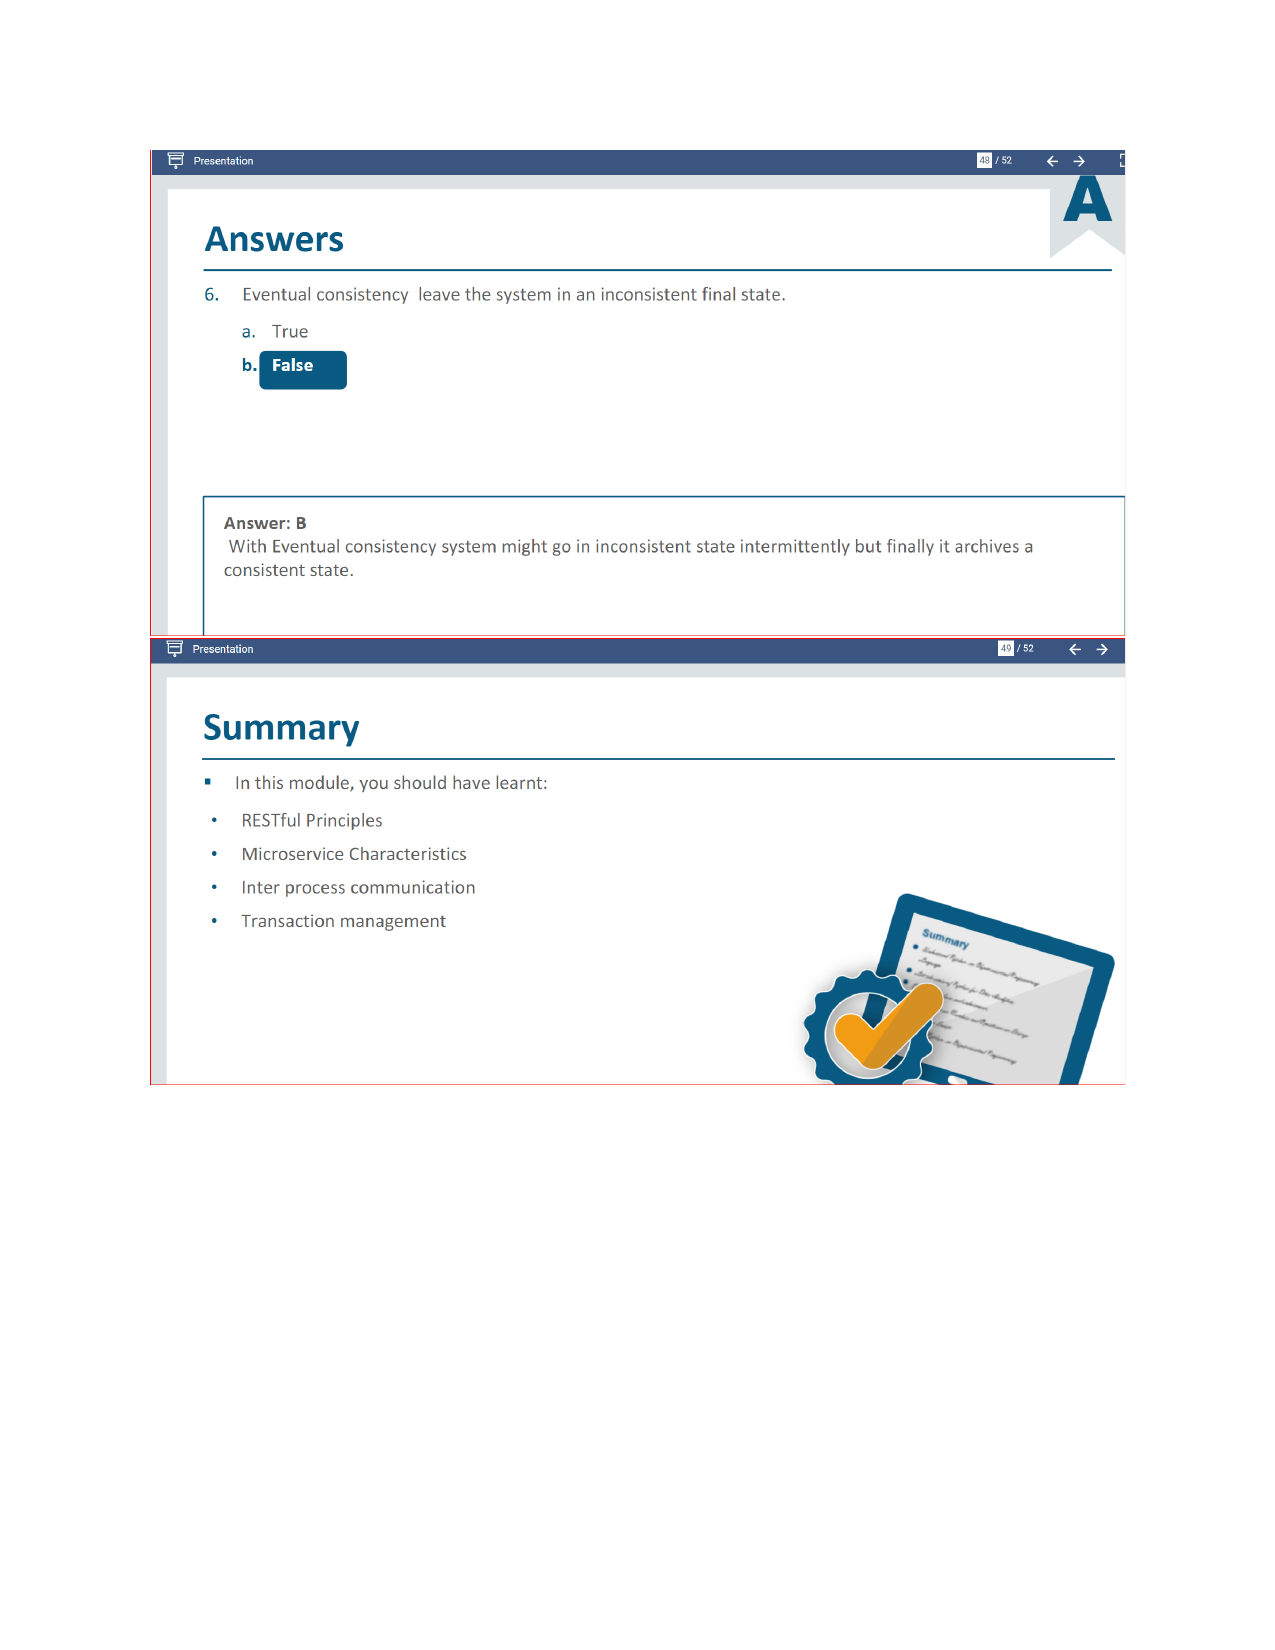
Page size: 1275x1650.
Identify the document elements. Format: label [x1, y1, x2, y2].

picture [948, 1076, 967, 1085]
picture [825, 913, 1093, 1085]
picture [903, 1077, 937, 1085]
picture [205, 498, 1125, 636]
picture [150, 150, 1125, 636]
picture [150, 638, 1125, 1085]
